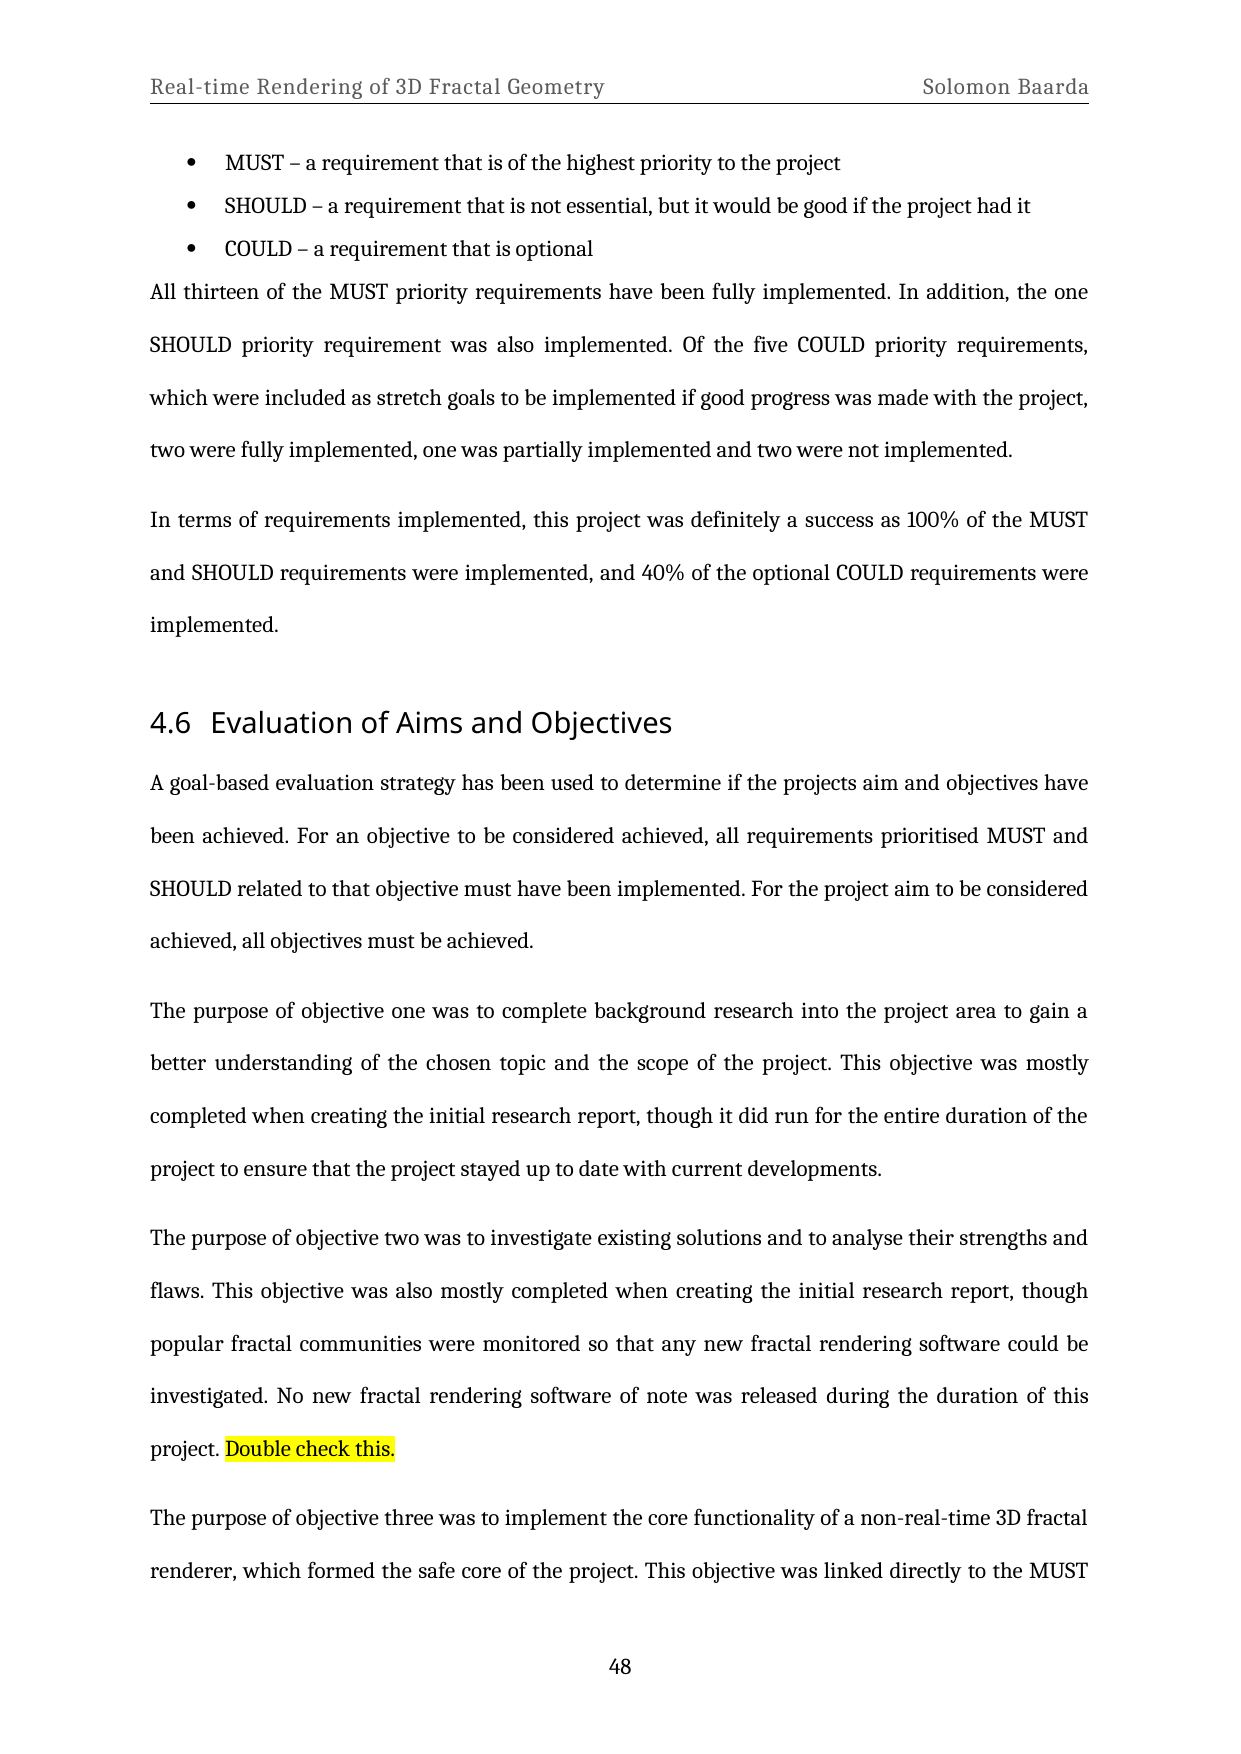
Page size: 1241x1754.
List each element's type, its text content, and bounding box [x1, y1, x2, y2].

text All thirteen of the MUST priority requirements have been fully implemented. In addition, the one SHOULD priority requirement was also implemented. Of the five COULD priority requirements, which were included as stretch goals to be implemented if good progress was made with the project, two were fully implemented, one was partially implemented and two were not implemented. [150, 279, 1090, 463]
text In terms of requirements implemented, this project was definitely a success as 100% of the MUST and SHOULD requirements were implemented, and 40% of the optional COULD requirements were implemented. [150, 507, 1090, 638]
list COULD – a requirement that is optional [187, 236, 1090, 262]
text The purpose of objective one was to complete background research into the project area to gain a better understanding of the chosen topic and the scope of the project. This objective was mostly completed when creating the initial research report, though it did run for the entire duration of the project to ensure that the project stayed up to date with current developments. [150, 997, 1090, 1182]
list MUST – a requirement that is of the highest priority to the project [187, 150, 1090, 176]
subtitle Evaluation of Aims and Objectives [150, 702, 1090, 742]
list SHOULD – a requirement that is not essential, but it would be good if the project had it [187, 193, 1090, 219]
text The purpose of objective two was to investigate existing solutions and to analyse their strengths and flaws. This objective was also mostly completed when creating the initial research report, though popular fractal communities were monitored so that any new fractal rendering software could be investigated. No new fractal rendering software of note was released during the duration of this project. Double check this. [150, 1225, 1090, 1462]
text A goal-based evaluation strategy has been used to determine if the projects aim and objectives have been achieved. For an objective to be considered achieved, all requirements prioritised MUST and SHOULD related to that objective must have been implemented. For the project aim to be considered achieved, all objectives must be achieved. [150, 770, 1090, 954]
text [150, 1505, 1090, 1584]
